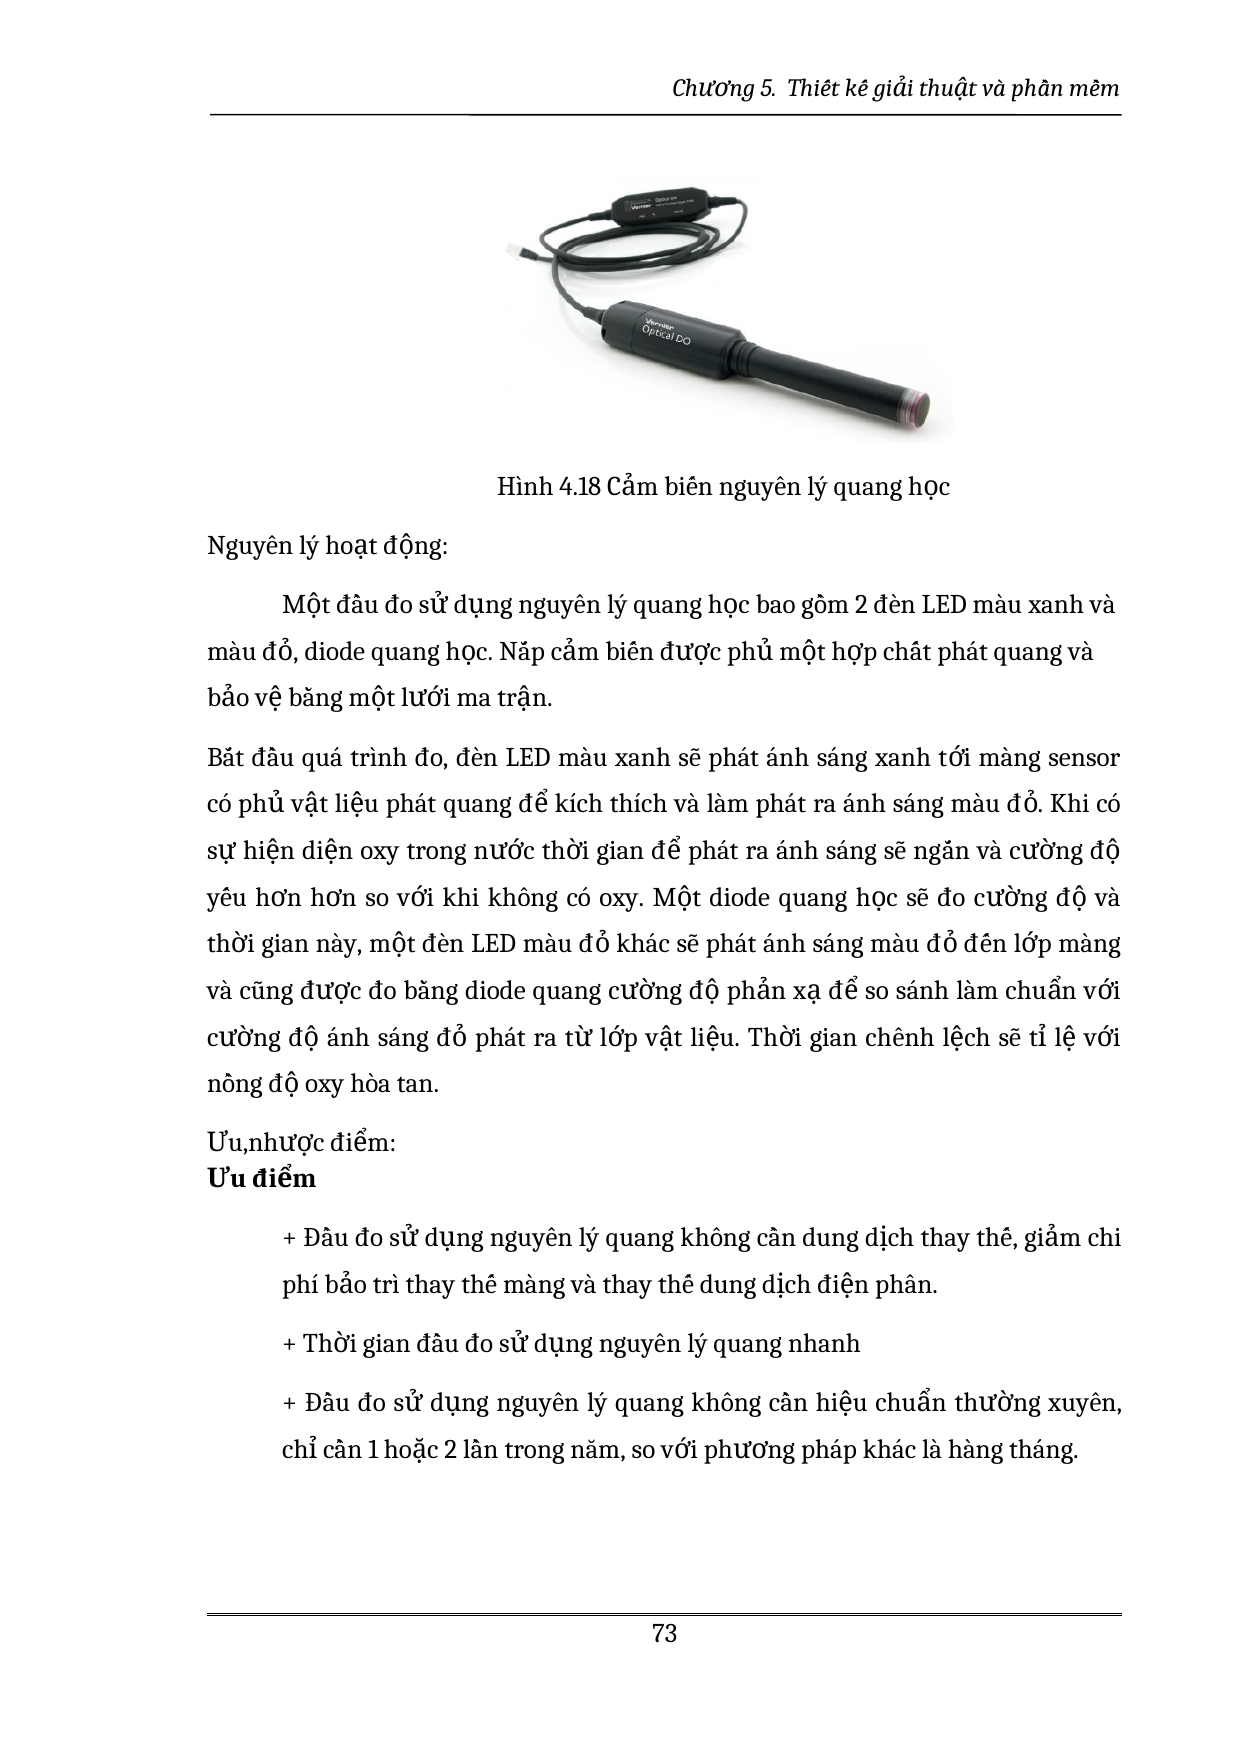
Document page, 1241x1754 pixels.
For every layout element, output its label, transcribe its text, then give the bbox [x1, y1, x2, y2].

text + Thời gian đầu đo sử dụng nguyên lý quang nhanh [282, 1328, 1122, 1359]
text + Đầu đo sử dụng nguyên lý quang không cần dung dịch thay thế, giảm chi phí bảo trì thay thế màng và thay thế dung dịch điện phân. [282, 1222, 1122, 1300]
text + Đầu đo sử dụng nguyên lý quang không cần hiệu chuẩn thường xuyên, chỉ cần 1 hoặc 2 lần trong năm, so với phương pháp khác là hàng tháng. [282, 1387, 1122, 1465]
text Ưu,nhược điểm: [207, 1127, 1122, 1159]
text Ưu điểm [207, 1163, 1122, 1194]
text Bắt đầu quá trình đo, đèn LED màu xanh sẽ phát ánh sáng xanh tới màng sensor có phủ vật liệu phát quang để kích thích và làm phát ra ánh sáng màu đỏ. Khi có sự hiện diện oxy trong nước thời gian để phát ra ánh sáng sẽ ngắn và cường độ yếu hơn hơn so với khi không có oxy. Một diode quang học sẽ đo cường độ và thời gian này, một đèn LED màu đỏ khác sẽ phát ánh sáng màu đỏ đến lớp màng và cũng được đo bằng diode quang cường độ phản xạ để so sánh làm chuẩn với cường độ ánh sáng đỏ phát ra từ lớp vật liệu. Thời gian chênh lệch sẽ tỉ lệ với nồng độ oxy hòa tan. [207, 742, 1122, 1099]
text Một đầu đo sử dụng nguyên lý quang học bao gồm 2 đèn LED màu xanh và màu đỏ, diode quang học. Nắp cảm biến được phủ một hợp chất phát quang và bảo vệ bằng một lưới ma trận. [207, 589, 1122, 714]
text Nguyên lý hoạt động: [207, 530, 1122, 561]
picture [493, 177, 954, 443]
